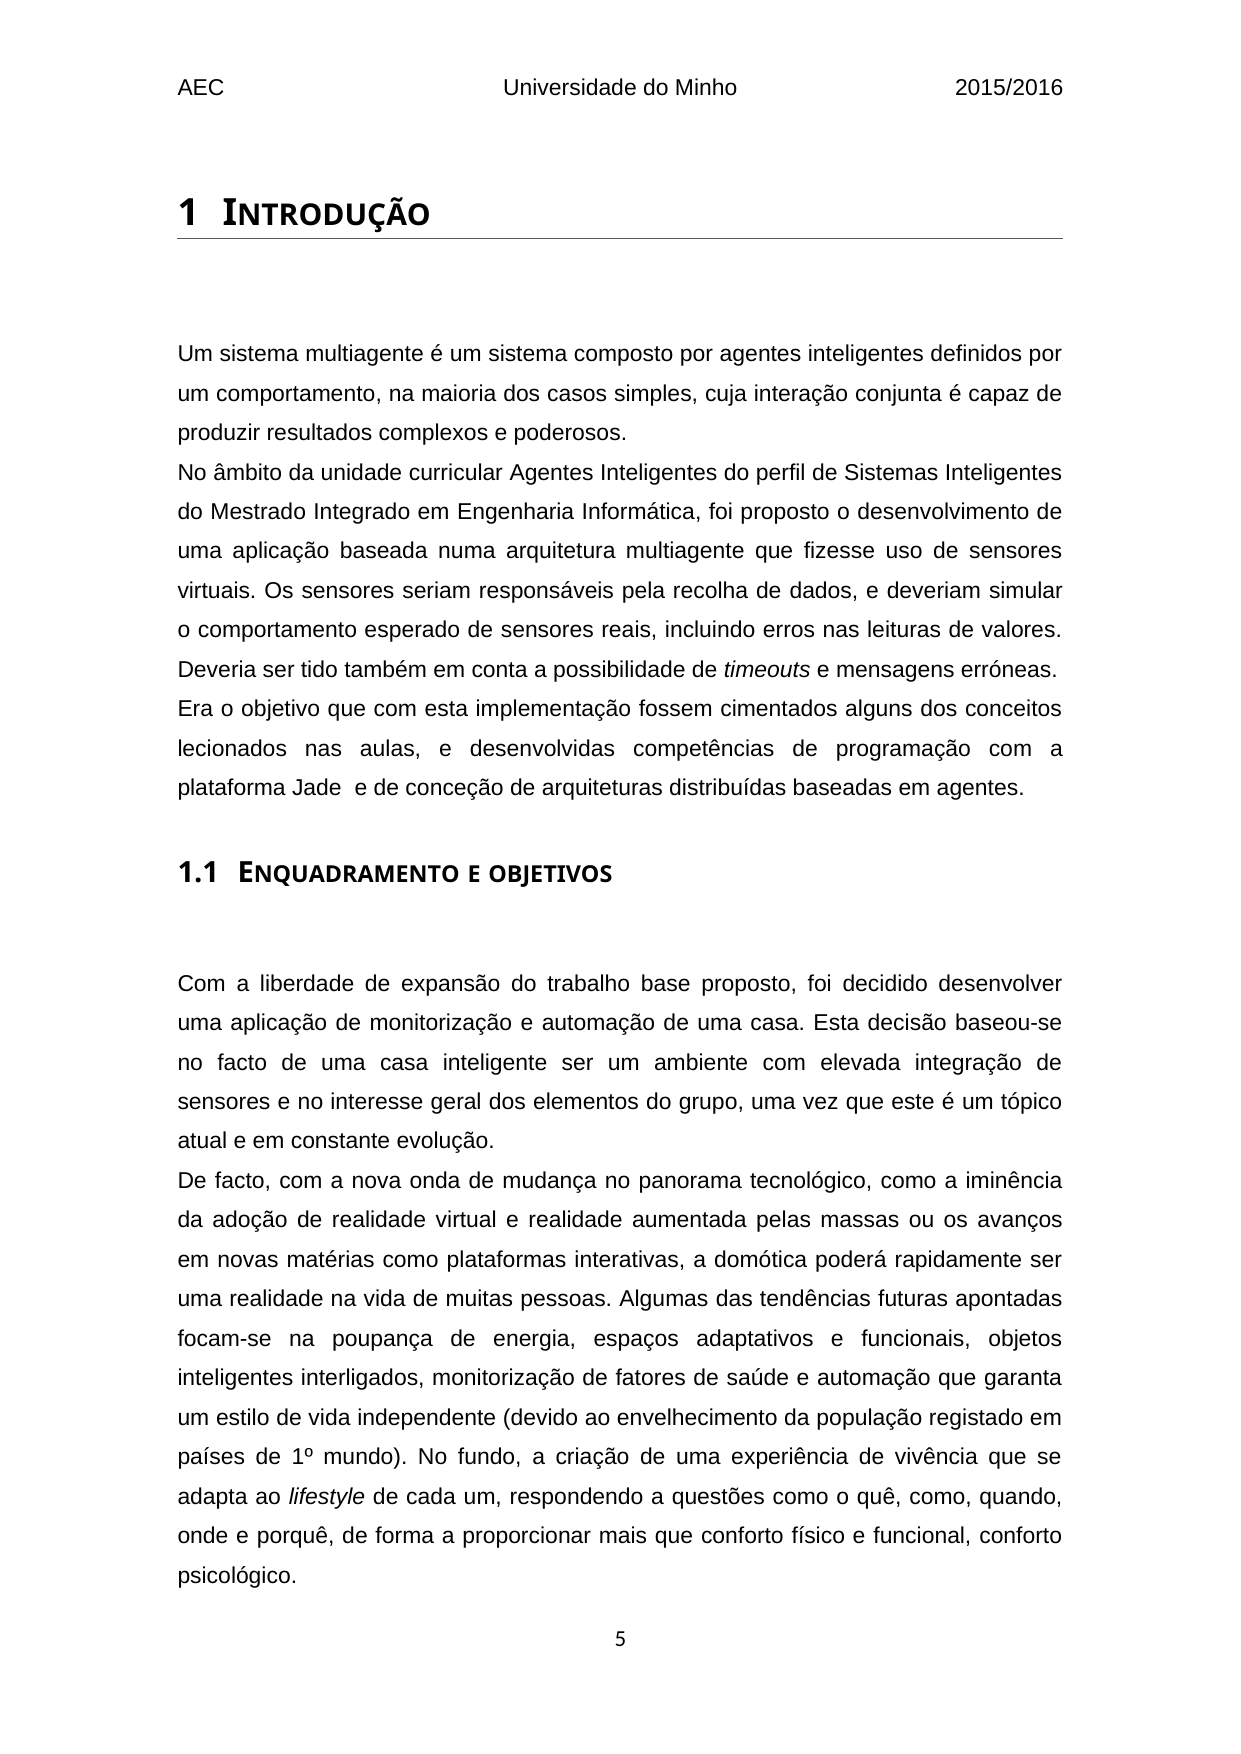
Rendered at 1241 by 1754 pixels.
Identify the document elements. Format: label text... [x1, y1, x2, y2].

subtitle Enquadramento e objetivos [177, 851, 1063, 891]
text Era o objetivo que com esta implementação fossem cimentados alguns dos conceitos lecionados nas aulas, e desenvolvidas competências de programação com a plataforma Jade e de conceção de arquiteturas distribuídas baseadas em agentes. [177, 695, 1063, 801]
subtitle Introdução [177, 185, 1063, 238]
text Um sistema multiagente é um sistema composto por agentes inteligentes definidos por um comportamento, na maioria dos casos simples, cuja interação conjunta é capaz de produzir resultados complexos e poderosos. [177, 340, 1063, 445]
text No âmbito da unidade curricular Agentes Inteligentes do perfil de Sistemas Inteligentes do Mestrado Integrado em Engenharia Informática, foi proposto o desenvolvimento de uma aplicação baseada numa arquitetura multiagente que fizesse uso de sensores virtuais. Os sensores seriam responsáveis pela recolha de dados, e deveriam simular o comportamento esperado de sensores reais, incluindo erros nas leituras de valores. Deveria ser tido também em conta a possibilidade de timeouts e mensagens erróneas. [177, 458, 1063, 682]
text Com a liberdade de expansão do trabalho base proposto, foi decidido desenvolver uma aplicação de monitorização e automação de uma casa. Esta decisão baseou-se no facto de uma casa inteligente ser um ambiente com elevada integração de sensores e no interesse geral dos elementos do grupo, uma vez que este é um tópico atual e em constante evolução. [177, 969, 1063, 1154]
text De facto, com a nova onda de mudança no panorama tecnológico, como a iminência da adoção de realidade virtual e realidade aumentada pelas massas ou os avanços em novas matérias como plataformas interativas, a domótica poderá rapidamente ser uma realidade na vida de muitas pessoas. Algumas das tendências futuras apontadas focam-se na poupança de energia, espaços adaptativos e funcionais, objetos inteligentes interligados, monitorização de fatores de saúde e automação que garanta um estilo de vida independente (devido ao envelhecimento da população registado em países de 1º mundo). No fundo, a criação de uma experiência de vivência que se adapta ao lifestyle de cada um, respondendo a questões como o quê, como, quando, onde e porquê, de forma a proporcionar mais que conforto físico e funcional, conforto psicológico. [177, 1167, 1063, 1588]
